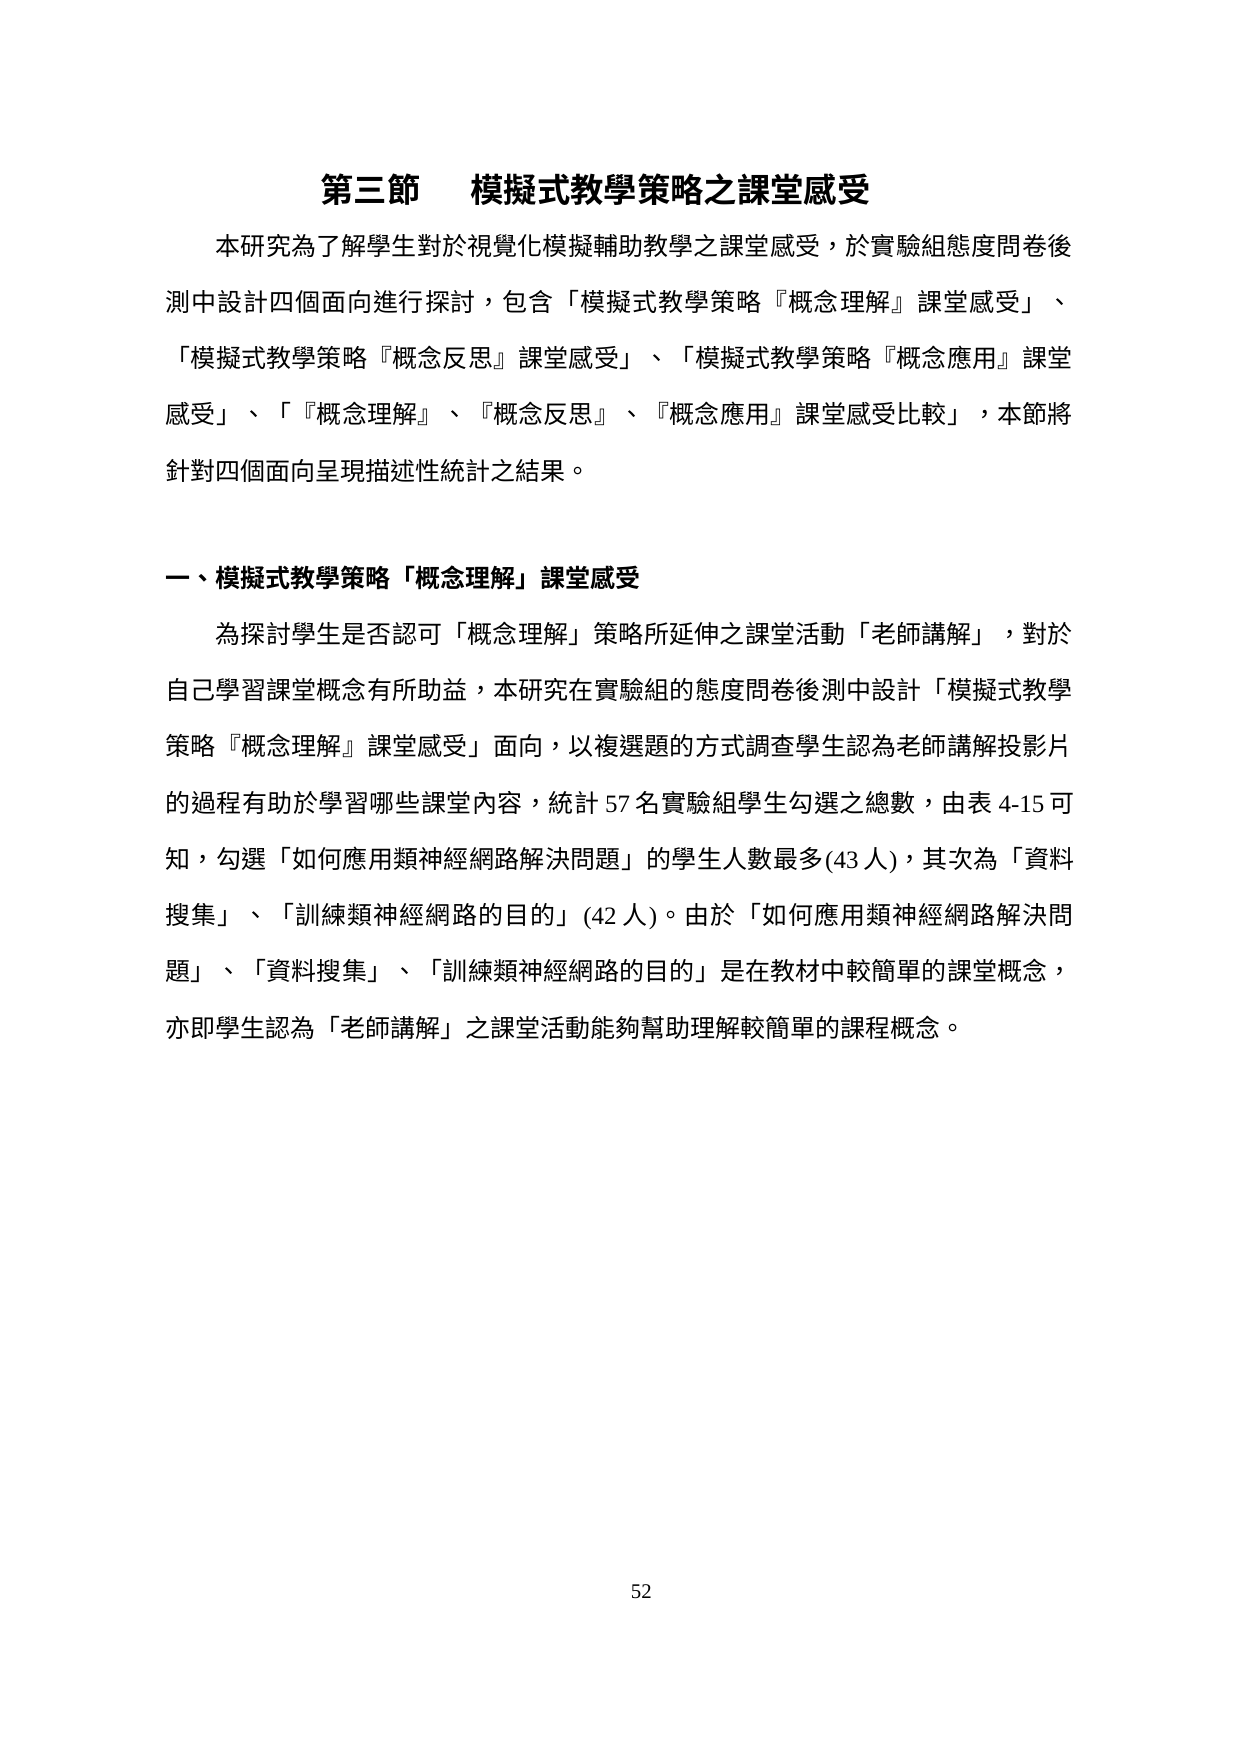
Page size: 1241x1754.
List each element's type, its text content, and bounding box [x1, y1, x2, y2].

text 為探討學生是否認可「概念理解」策略所延伸之課堂活動「老師講解」，對於自己學習課堂概念有所助益，本研究在實驗組的態度問卷後測中設計「模擬式教學策略『概念理解』課堂感受」面向，以複選題的方式調查學生認為老師講解投影片的過程有助於學習哪些課堂內容，統計57名實驗組學生勾選之總數，由表4-15可知，勾選「如何應用類神經網路解決問題」的學生人數最多(43人)，其次為「資料搜集」、「訓練類神經網路的目的」(42人)。由於「如何應用類神經網路解決問題」、「資料搜集」、「訓練類神經網路的目的」是在教材中較簡單的課堂概念，亦即學生認為「老師講解」之課堂活動能夠幫助理解較簡單的課程概念。 [165, 614, 1075, 1045]
text 本研究為了解學生對於視覺化模擬輔助教學之課堂感受，於實驗組態度問卷後測中設計四個面向進行探討，包含「模擬式教學策略『概念理解』課堂感受」、「模擬式教學策略『概念反思』課堂感受」、「模擬式教學策略『概念應用』課堂感受」、「『概念理解』、『概念反思』、『概念應用』課堂感受比較」，本節將針對四個面向呈現描述性統計之結果。 [165, 226, 1075, 488]
text 模擬式教學策略之課堂感受 [165, 151, 1075, 226]
text 一、模擬式教學策略「概念理解」課堂感受 [165, 558, 1075, 596]
